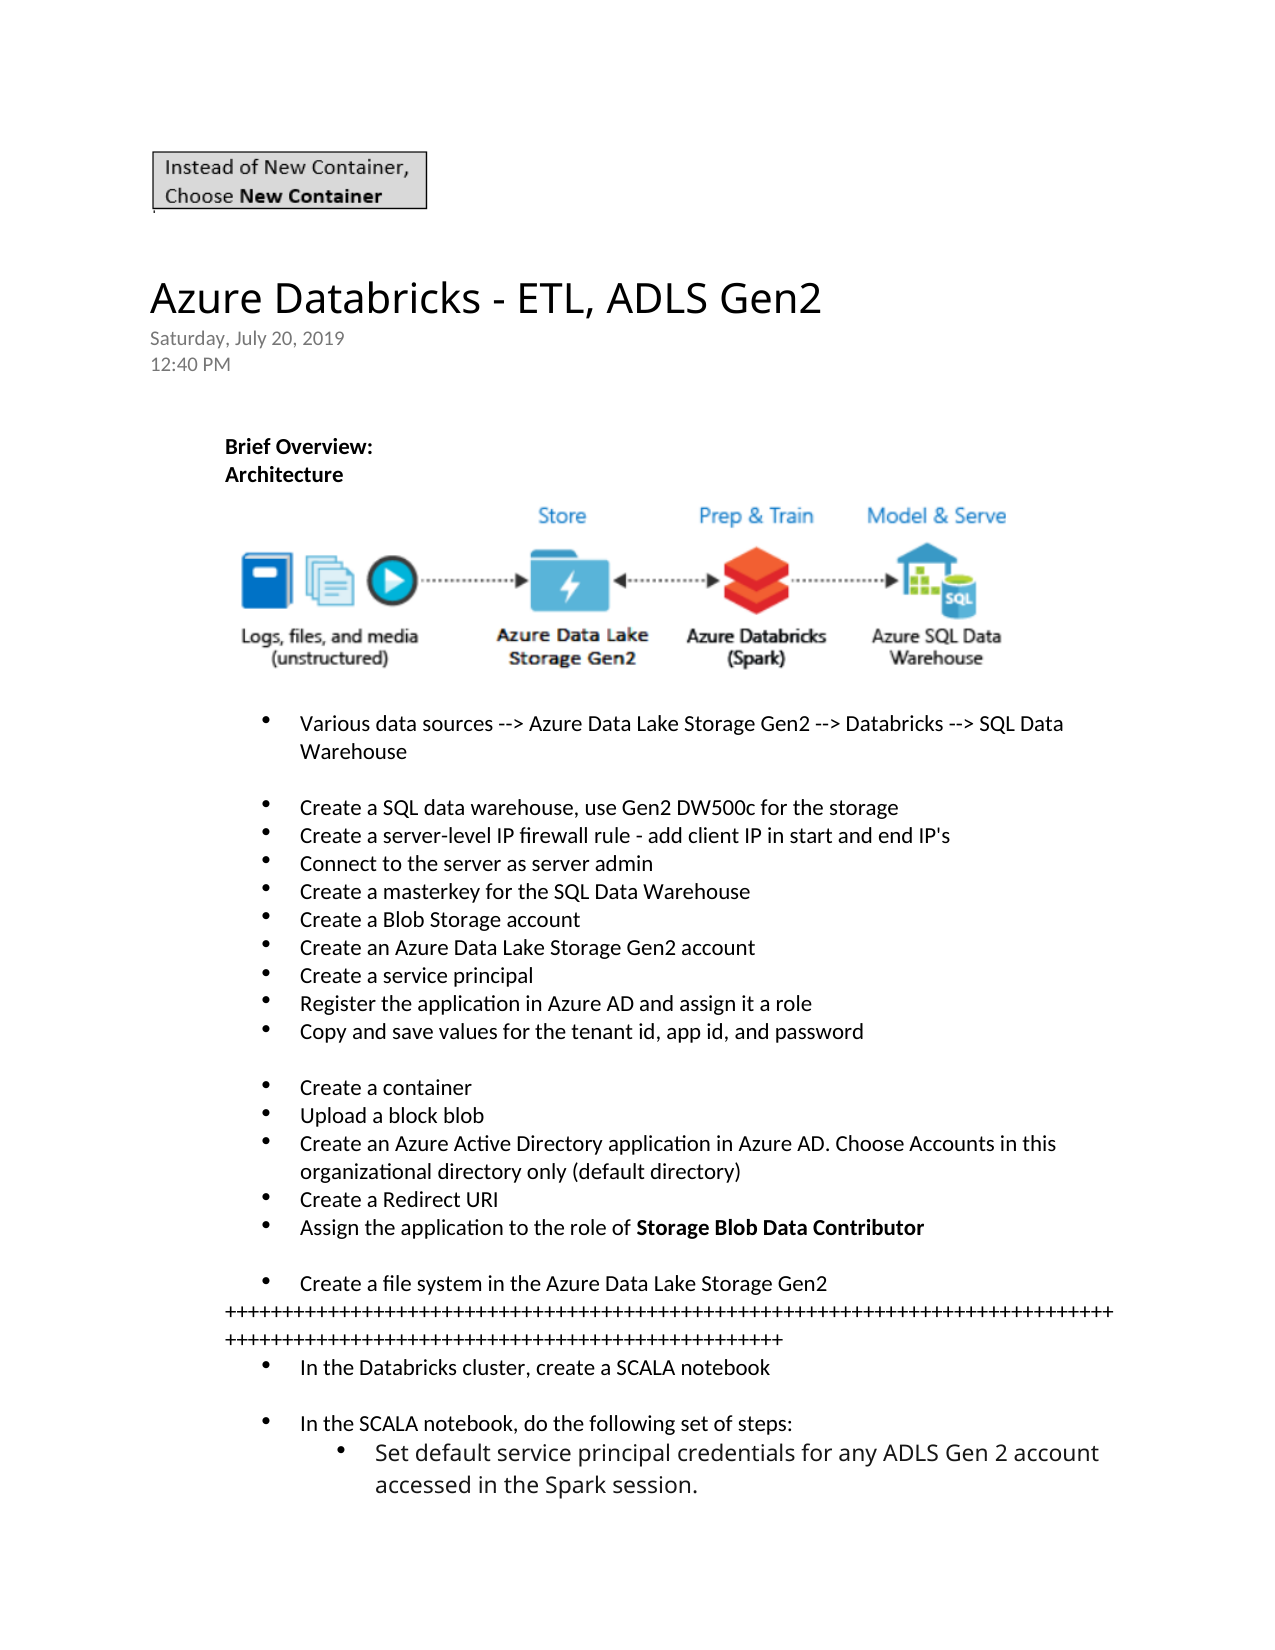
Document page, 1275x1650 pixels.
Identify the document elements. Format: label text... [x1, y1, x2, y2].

list Create a Redirect URI [262, 1185, 1125, 1213]
list Set default service principal credentials for any ADLS Gen 2 account accessed in the Spark session. [337, 1437, 1125, 1500]
list Create an Azure Active Directory application in Azure AD. Choose Accounts in this organizational directory only (default directory) [262, 1129, 1125, 1185]
picture [225, 488, 1037, 681]
list Register the application in Azure AD and assign it a role [262, 989, 1125, 1017]
list In the Databricks cluster, create a SCALA notebook [262, 1353, 1125, 1381]
list Create a masterkey for the SQL Data Warehouse [262, 877, 1125, 905]
text Saturday, July 20, 2019 [150, 325, 1125, 351]
list Create a file system in the Azure Data Lake Storage Gen2 [262, 1269, 1125, 1297]
list Copy and save values for the tenant id, app id, and password [262, 1017, 1125, 1045]
list Upload a block blob [262, 1101, 1125, 1129]
list Create a server-level IP firewall rule - add client IP in start and end IP's [262, 821, 1125, 849]
list Create a container [262, 1073, 1125, 1101]
text 12:40 PM [150, 351, 1125, 376]
text +++++++++++++++++++++++++++++++++++++++++++++++++++++++++++++++++++++++++++++++++++++++++++++++++++++++++++++++++++++++++++++++ [225, 1297, 1125, 1353]
picture [150, 150, 431, 213]
text Architecture [225, 460, 1125, 488]
list Create a SQL data warehouse, use Gen2 DW500c for the storage [262, 793, 1125, 821]
list Connect to the server as server admin [262, 849, 1125, 877]
text Azure Databricks - ETL, ADLS Gen2 [150, 268, 1125, 325]
list Various data sources --> Azure Data Lake Storage Gen2 --> Databricks --> SQL Data Warehouse [262, 709, 1125, 765]
list Create an Azure Data Lake Storage Gen2 account [262, 933, 1125, 961]
list Create a service principal [262, 961, 1125, 989]
list Assign the application to the role of Storage Blob Data Contributor [262, 1213, 1125, 1241]
text Brief Overview: [225, 432, 1125, 460]
list In the SCALA notebook, do the following set of steps: [262, 1409, 1125, 1437]
list Create a Blob Storage account [262, 905, 1125, 933]
